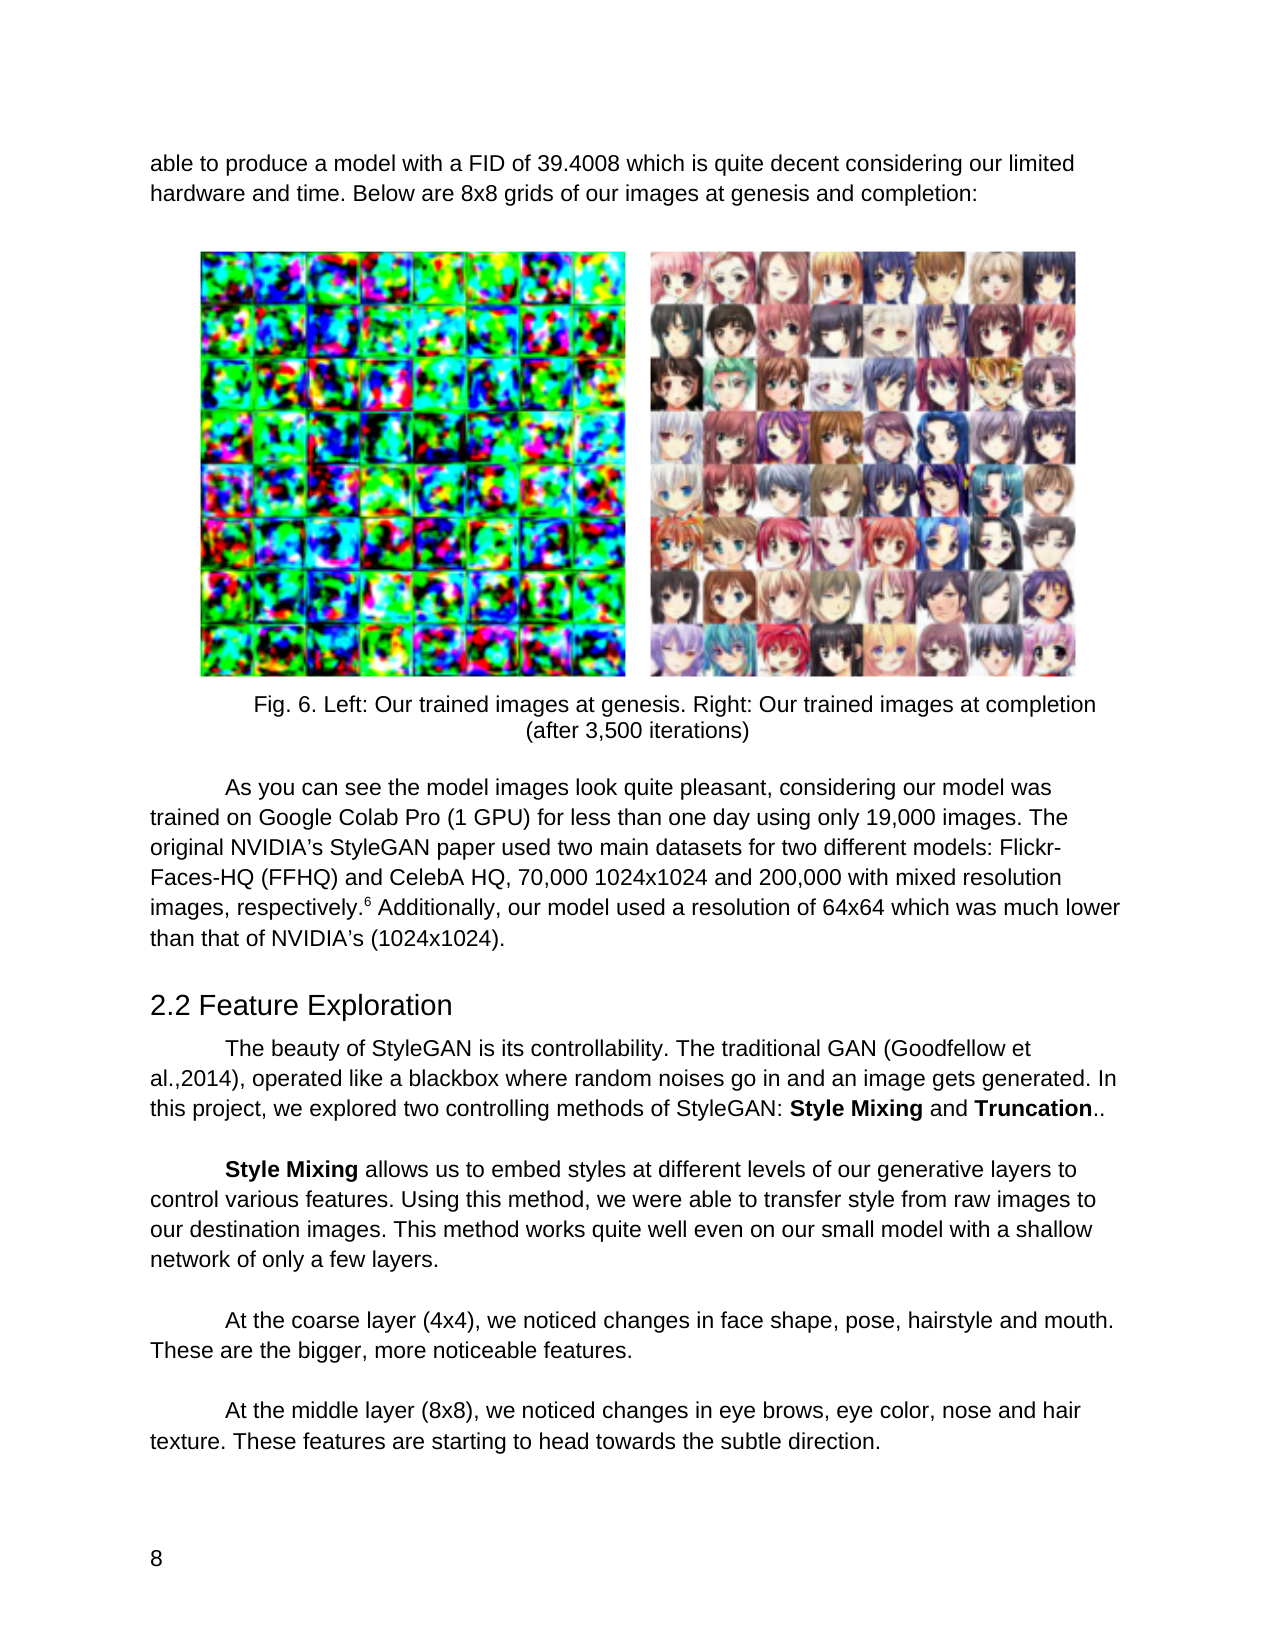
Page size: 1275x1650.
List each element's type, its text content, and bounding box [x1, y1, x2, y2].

picture [187, 240, 1088, 691]
text As you can see the model images look quite pleasant, considering our model was trained on Google Colab Pro (1 GPU) for less than one day using only 19,000 images. The original NVIDIA’s StyleGAN paper used two main datasets for two different models: Flickr-Faces-HQ (FFHQ) and CelebA HQ, 70,000 1024x1024 and 200,000 with mixed resolution images, respectively.6 Additionally, our model used a resolution of 64x64 which was much lower than that of NVIDIA’s (1024x1024). [150, 773, 1125, 951]
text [150, 150, 1125, 207]
text The beauty of StyleGAN is its controllability. The traditional GAN (Goodfellow et al.,2014), operated like a blackbox where random noises go in and an image gets generated. In this project, we explored two controlling methods of StyleGAN: Style Mixing and Truncation.. [150, 1035, 1125, 1122]
text At the middle layer (8x8), we noticed changes in eye brows, eye color, nose and hair texture. These features are starting to head towards the subtle direction. [150, 1397, 1125, 1454]
text At the coarse layer (4x4), we noticed changes in face shape, pose, hairstyle and mouth. These are the bigger, more noticeable features. [150, 1307, 1125, 1363]
text Fig. 6. Left: Our trained images at genesis. Right: Our trained images at completion (after 3,500 iterations) [150, 691, 1125, 743]
subtitle 2.2 Feature Exploration [150, 988, 1125, 1022]
text Style Mixing allows us to embed styles at different levels of our generative layers to control various features. Using this method, we were able to transfer style from raw images to our destination images. This method works quite well even on our small model with a shallow network of only a few layers. [150, 1156, 1125, 1273]
